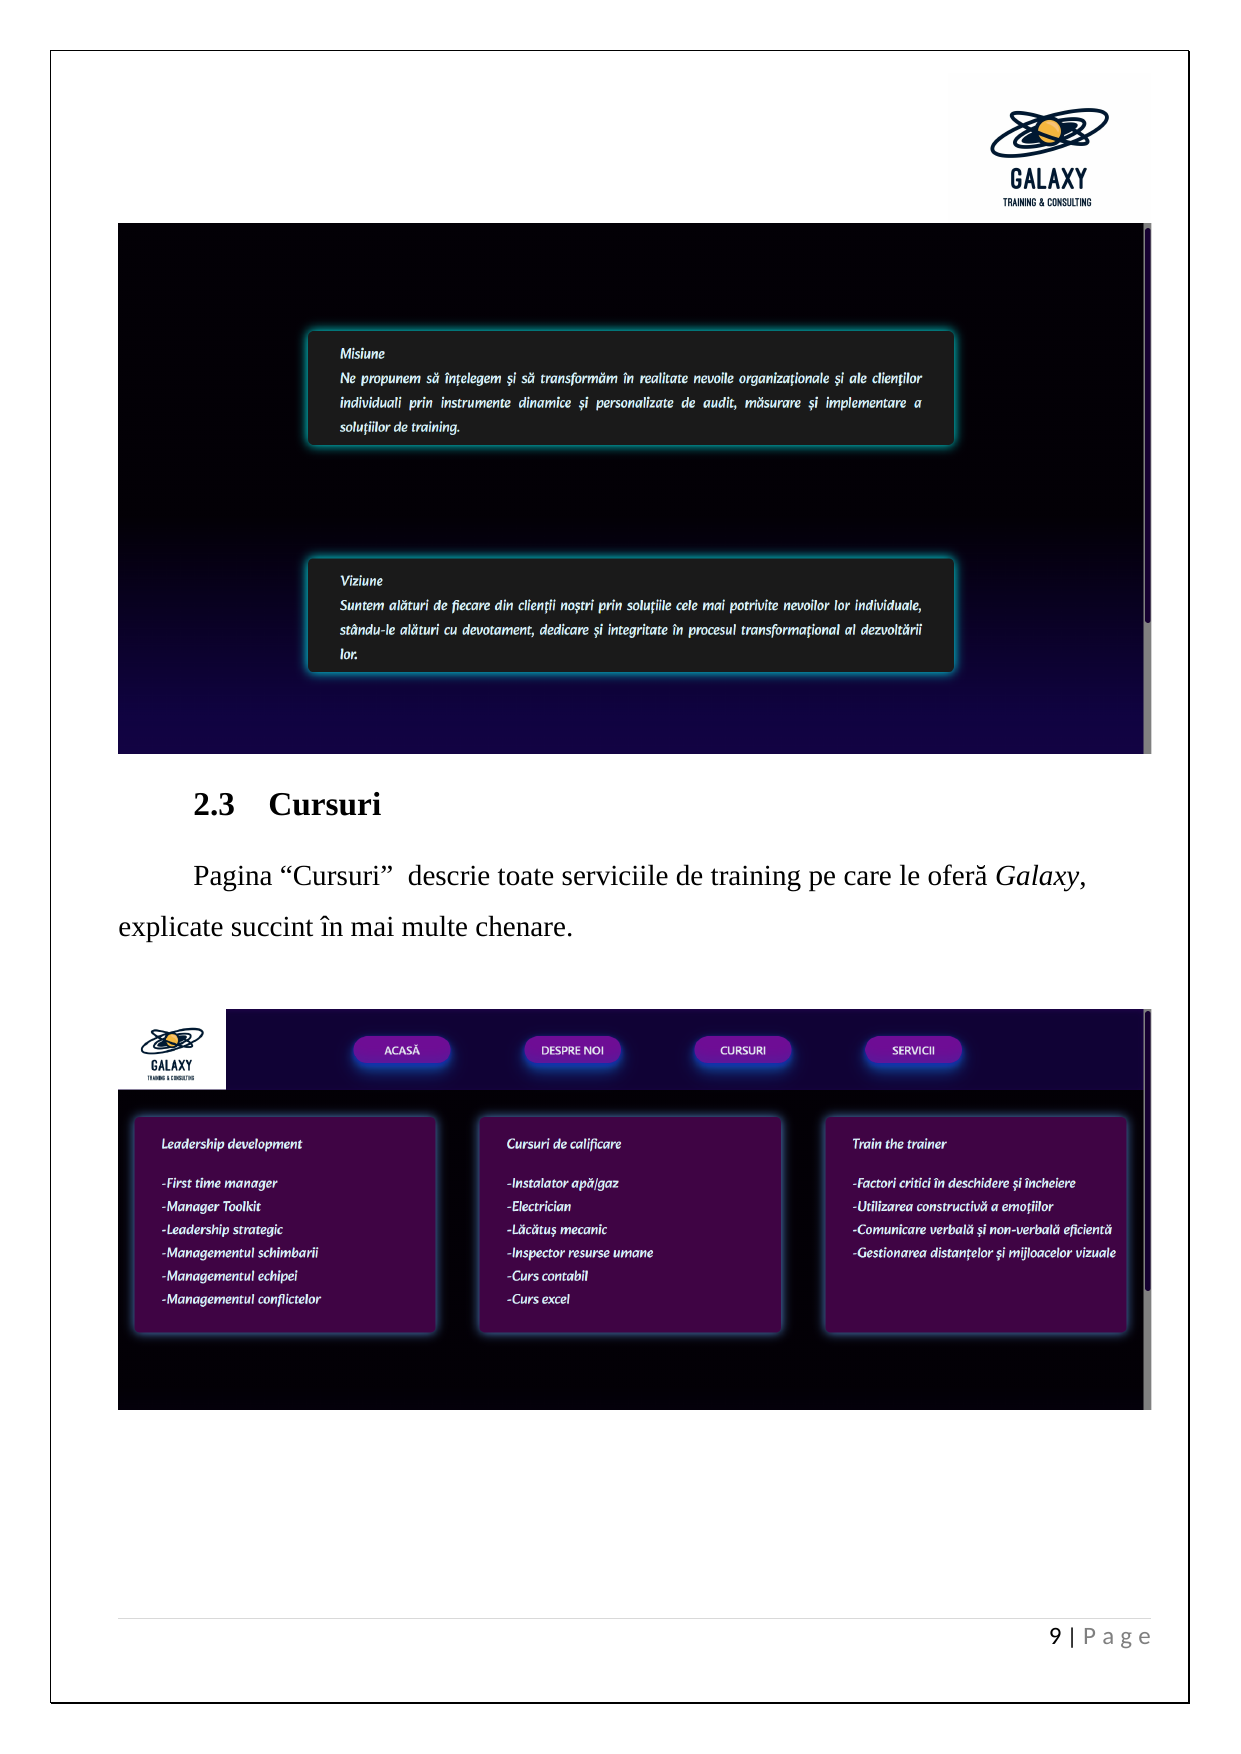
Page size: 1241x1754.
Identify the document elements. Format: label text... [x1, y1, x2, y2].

picture [118, 1009, 1152, 1410]
text Pagina “Cursuri” descrie toate serviciile de training pe care le oferă Galaxy, explicate succint în mai multe chenare. [118, 858, 1151, 942]
picture [118, 73, 1152, 754]
list Cursuri [193, 784, 1151, 823]
